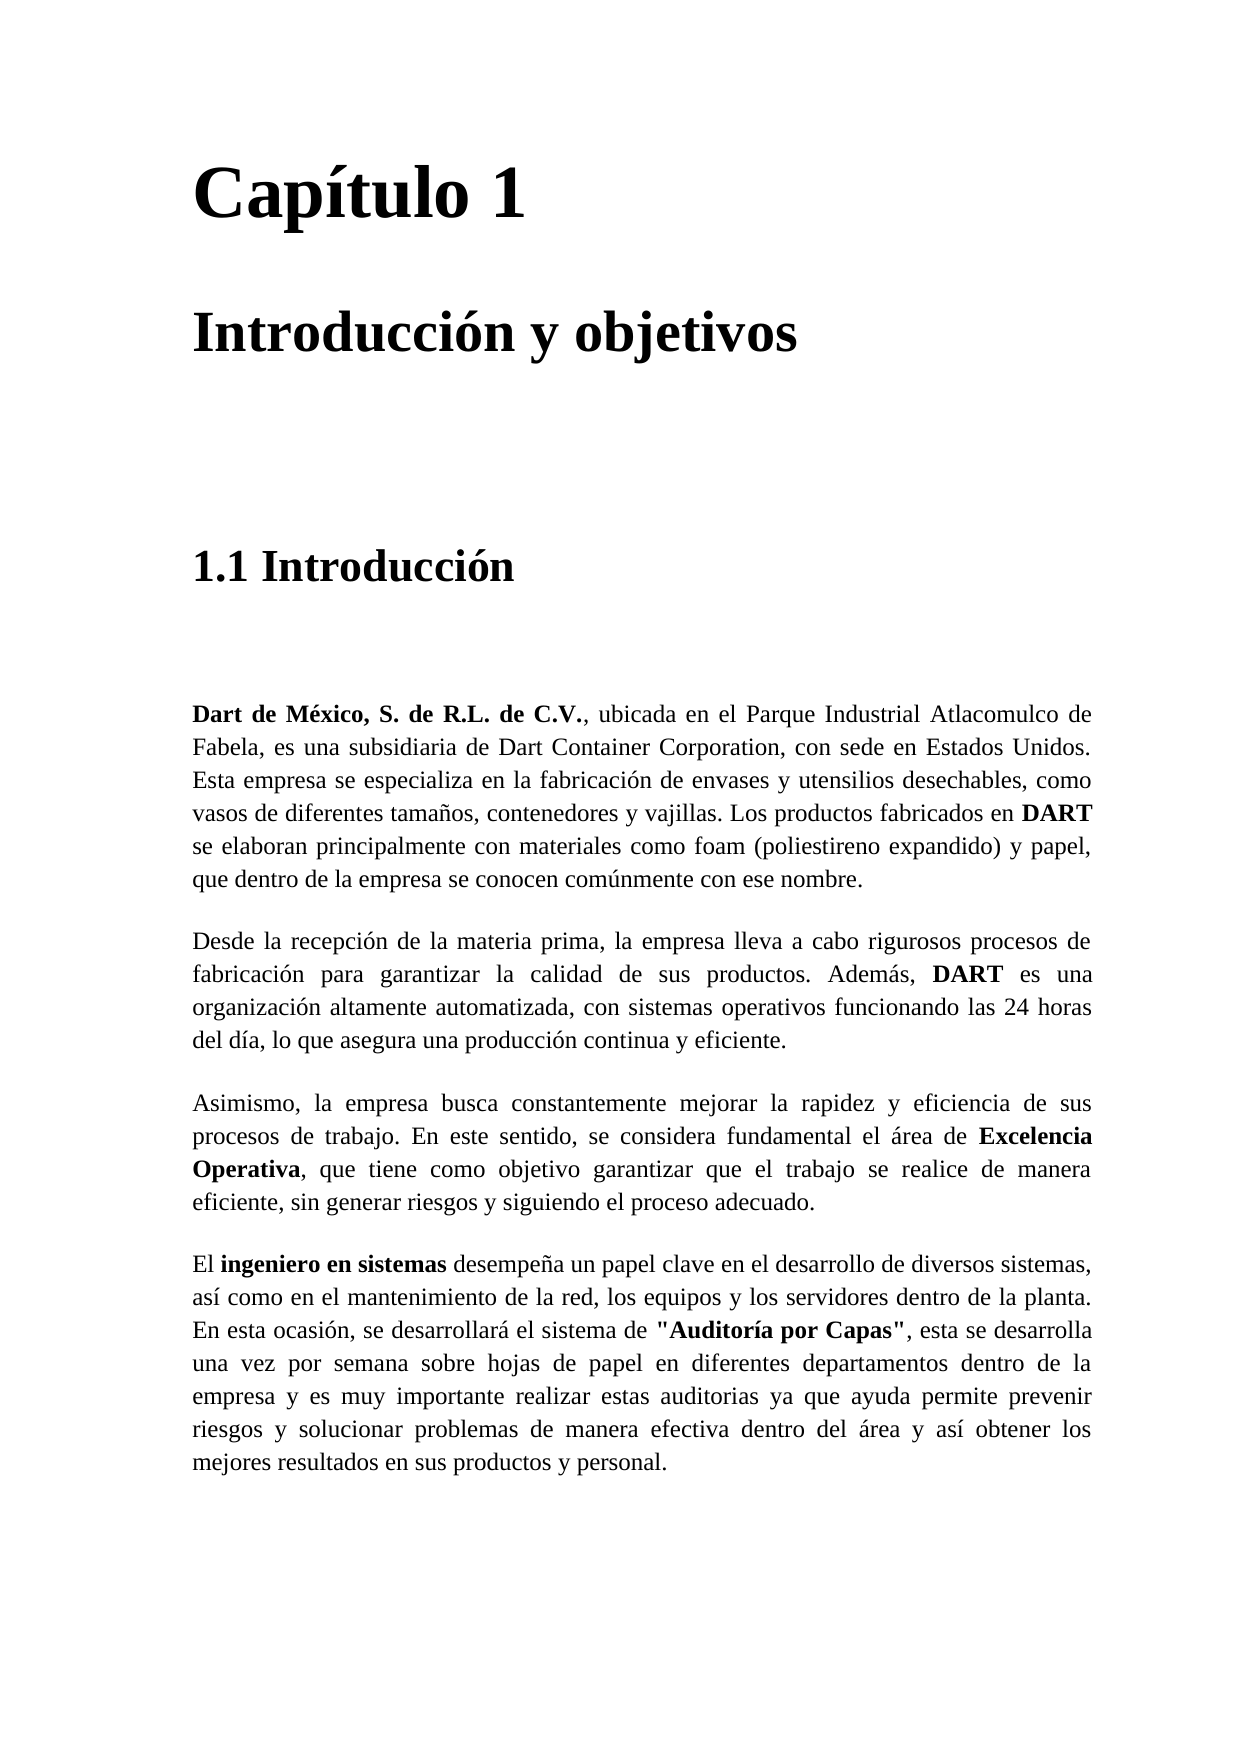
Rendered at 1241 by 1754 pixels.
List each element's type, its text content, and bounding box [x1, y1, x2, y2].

text Introducción [192, 538, 1092, 591]
text Dart de México, S. de R.L. de C.V., ubicada en el Parque Industrial Atlacomulco de Fabela, es una subsidiaria de Dart Container Corporation, con sede en Estados Unidos. Esta empresa se especializa en la fabricación de envases y utensilios desechables, como vasos de diferentes tamaños, contenedores y vajillas. Los productos fabricados en DART se elaboran principalmente con materiales como foam (poliestireno expandido) y papel, que dentro de la empresa se conocen comúnmente con ese nombre. [192, 699, 1092, 893]
text Introducción y objetivos [192, 296, 1092, 363]
text El ingeniero en sistemas desempeña un papel clave en el desarrollo de diversos sistemas, así como en el mantenimiento de la red, los equipos y los servidores dentro de la planta. En esta ocasión, se desarrollará el sistema de "Auditoría por Capas", esta se desarrolla una vez por semana sobre hojas de papel en diferentes departamentos dentro de la empresa y es muy importante realizar estas auditorias ya que ayuda permite prevenir riesgos y solucionar problemas de manera efectiva dentro del área y así obtener los mejores resultados en sus productos y personal. [192, 1249, 1092, 1476]
text Asimismo, la empresa busca constantemente mejorar la rapidez y eficiencia de sus procesos de trabajo. En este sentido, se considera fundamental el área de Excelencia Operativa, que tiene como objetivo garantizar que el trabajo se realice de manera eficiente, sin generar riesgos y siguiendo el proceso adecuado. [192, 1088, 1092, 1216]
text Capítulo 1 [192, 148, 1092, 234]
text Desde la recepción de la materia prima, la empresa lleva a cabo rigurosos procesos de fabricación para garantizar la calidad de sus productos. Además, DART es una organización altamente automatizada, con sistemas operativos funcionando las 24 horas del día, lo que asegura una producción continua y eficiente. [192, 926, 1092, 1054]
